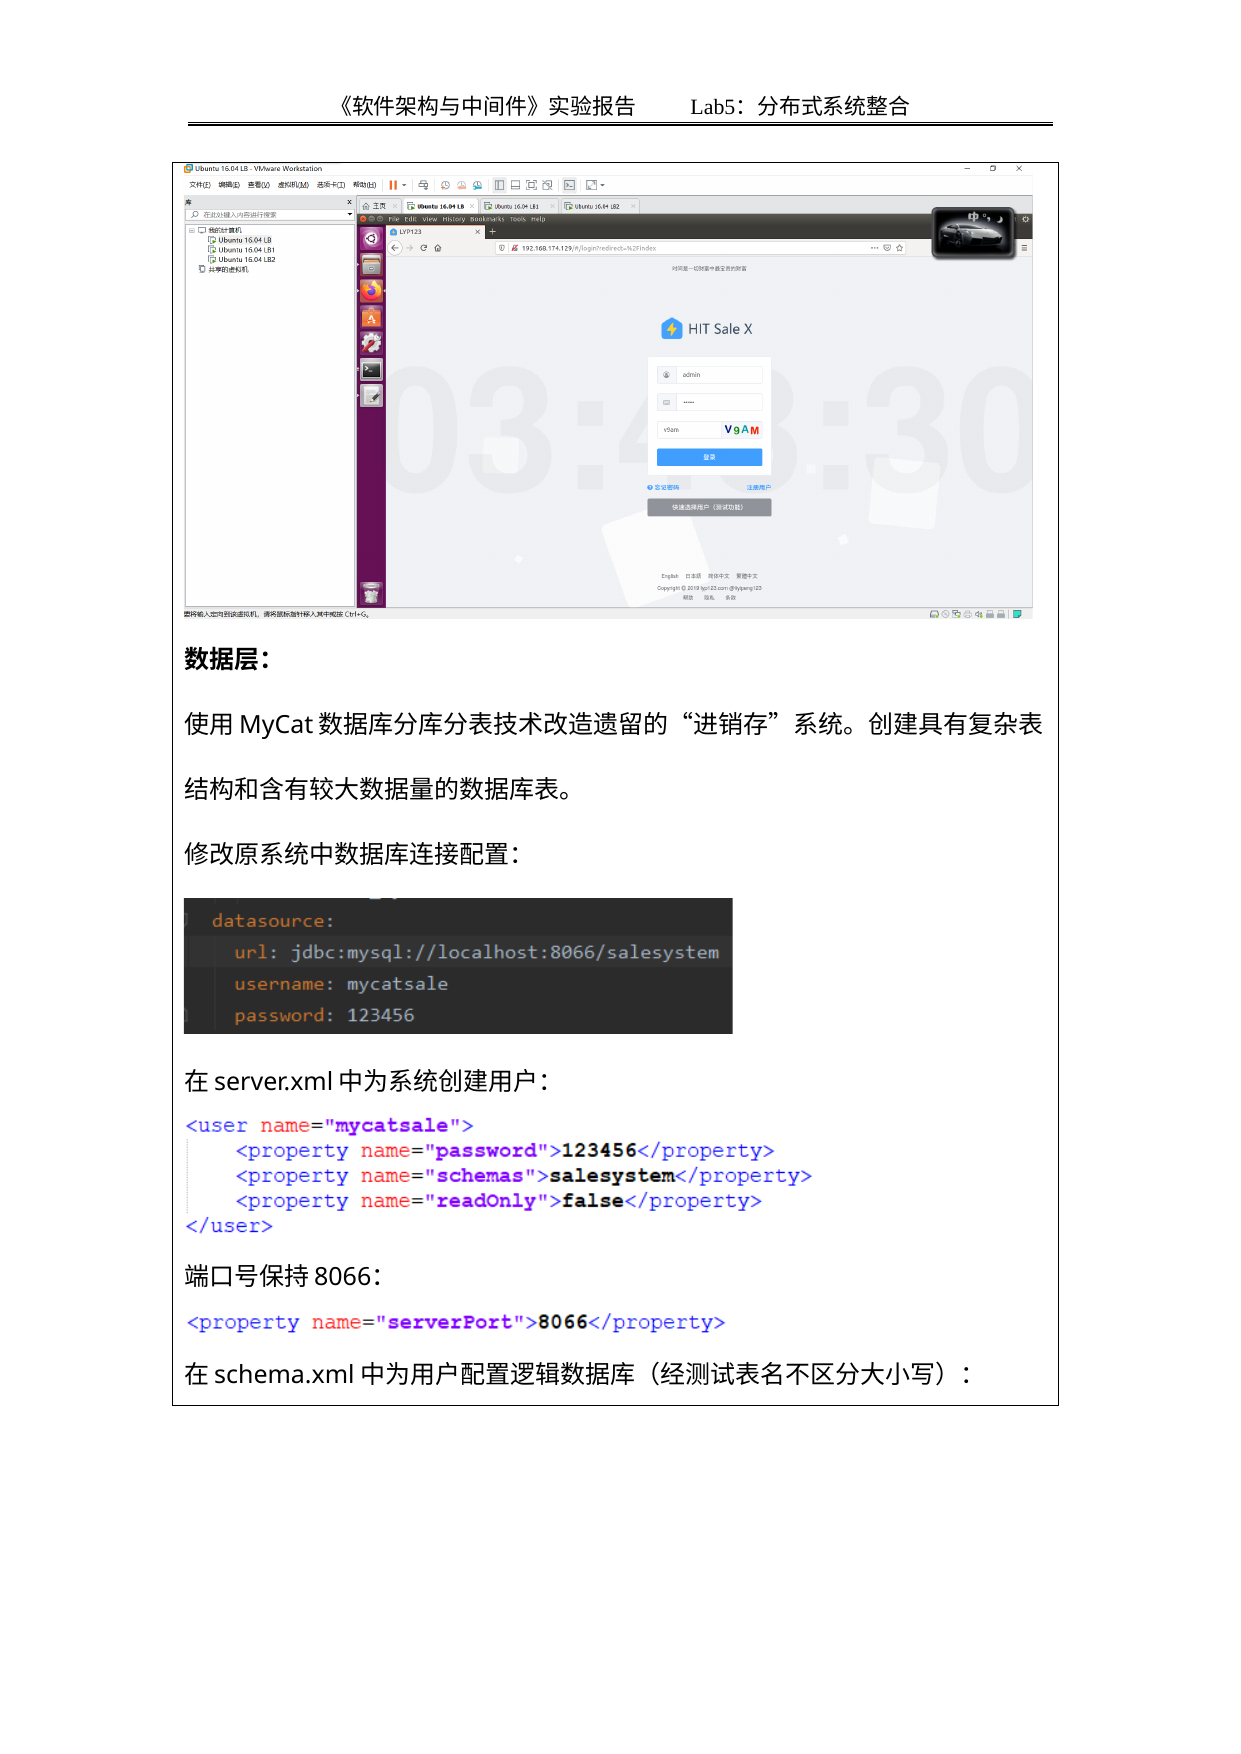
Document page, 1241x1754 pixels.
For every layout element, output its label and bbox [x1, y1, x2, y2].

picture [183, 1307, 737, 1335]
picture [183, 1113, 819, 1241]
picture [183, 163, 1033, 619]
picture [183, 898, 733, 1034]
table_cell [173, 163, 1058, 1405]
